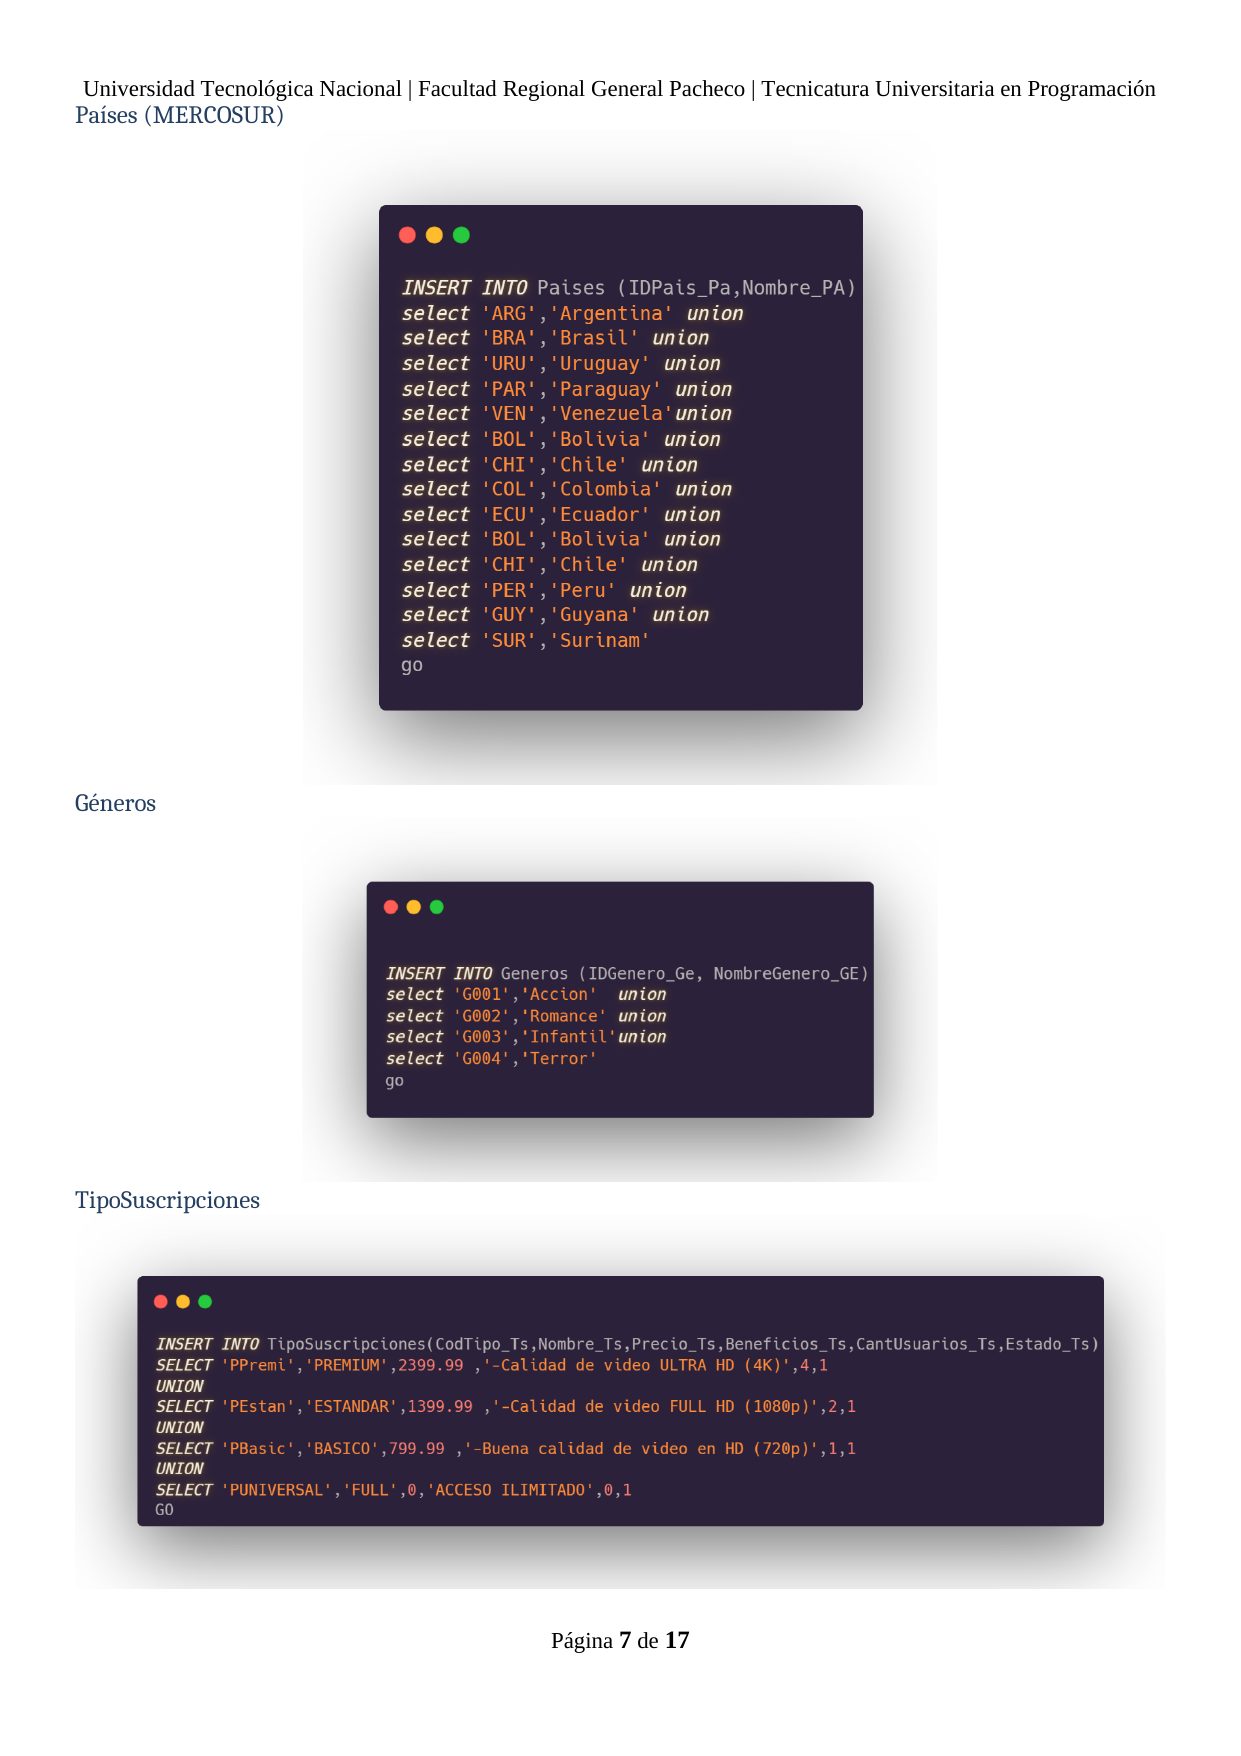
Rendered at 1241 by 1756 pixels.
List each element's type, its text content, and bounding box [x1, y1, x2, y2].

picture [303, 130, 938, 785]
picture [75, 1215, 1166, 1589]
subtitle Países (MERCOSUR) [75, 101, 1165, 130]
subtitle TipoSuscripciones [75, 1186, 1165, 1215]
picture [302, 817, 938, 1182]
subtitle Géneros [75, 788, 1165, 817]
